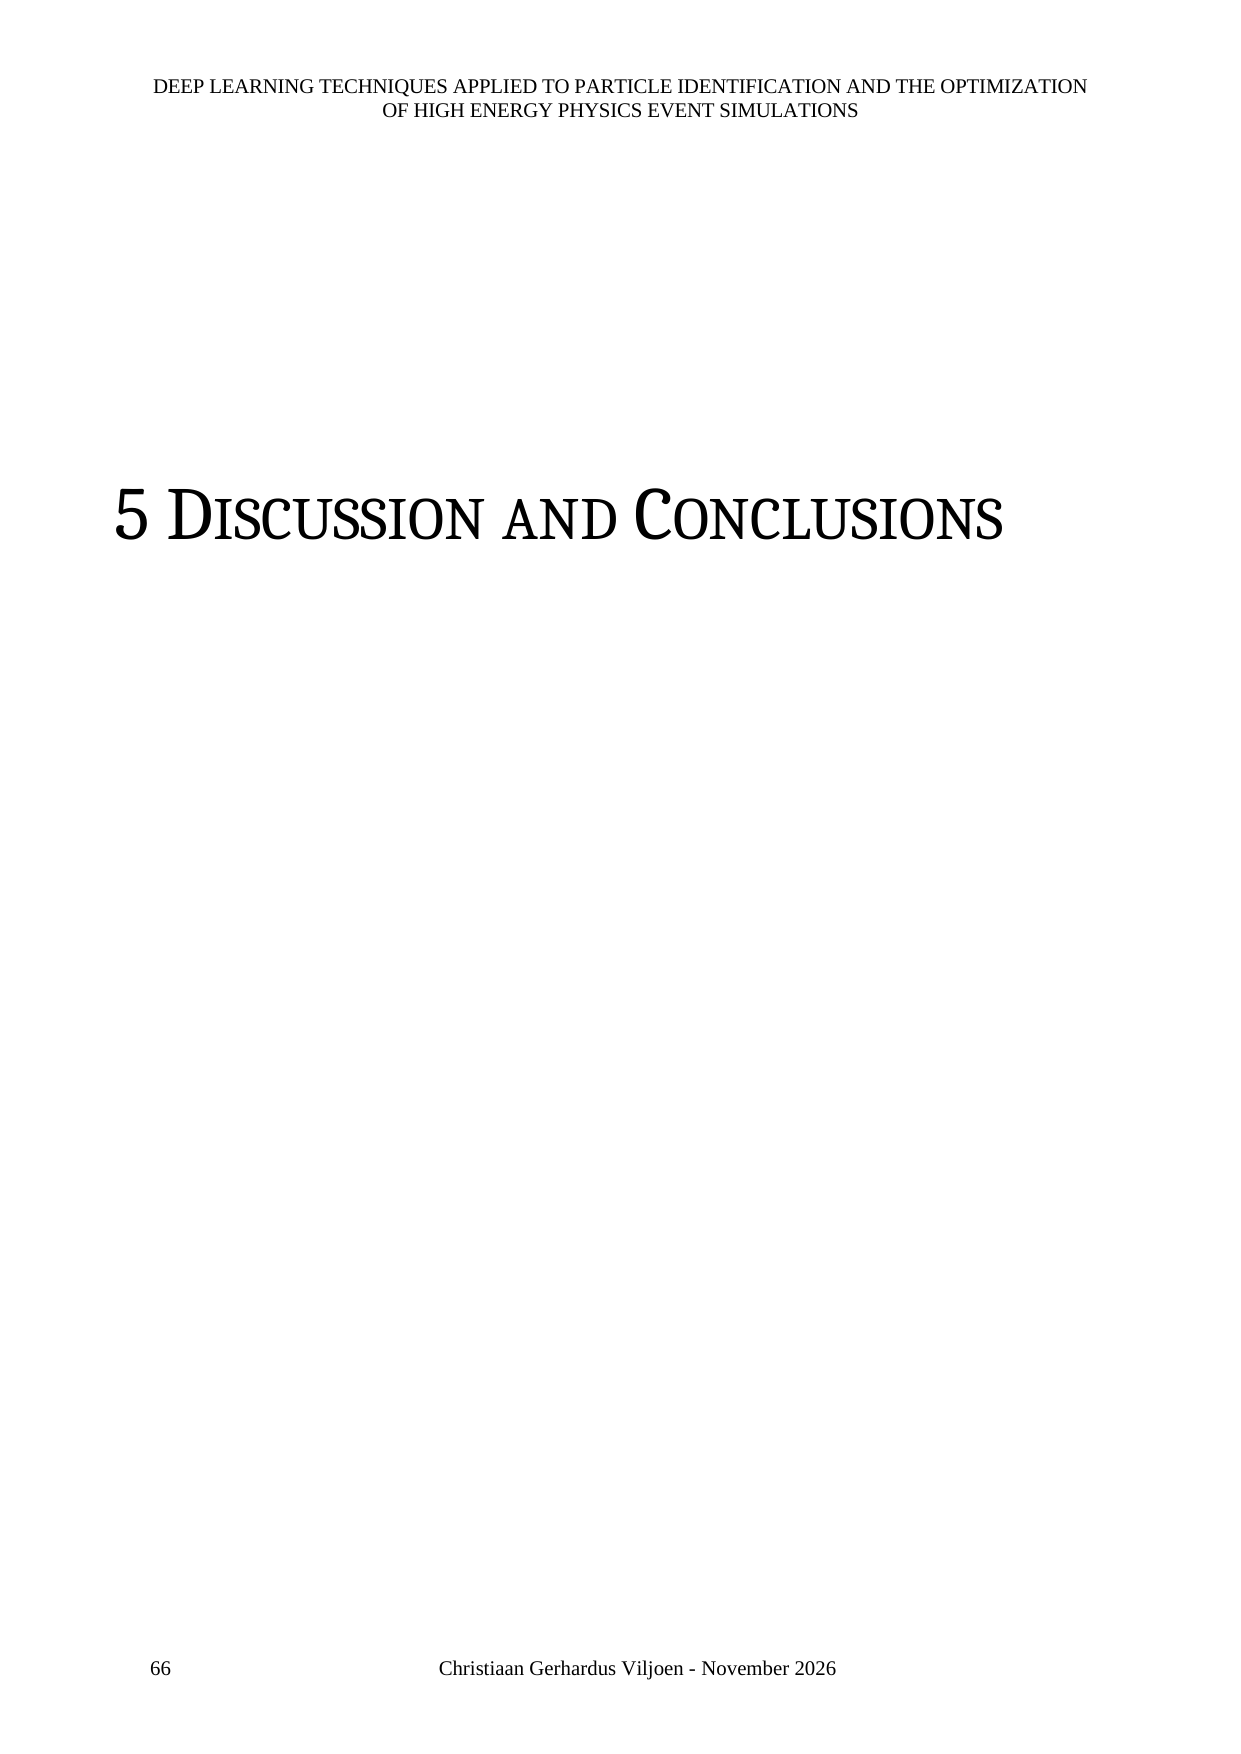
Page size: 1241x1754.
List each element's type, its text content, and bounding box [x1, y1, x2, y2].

subtitle Discussion and Conclusions [114, 472, 1090, 558]
